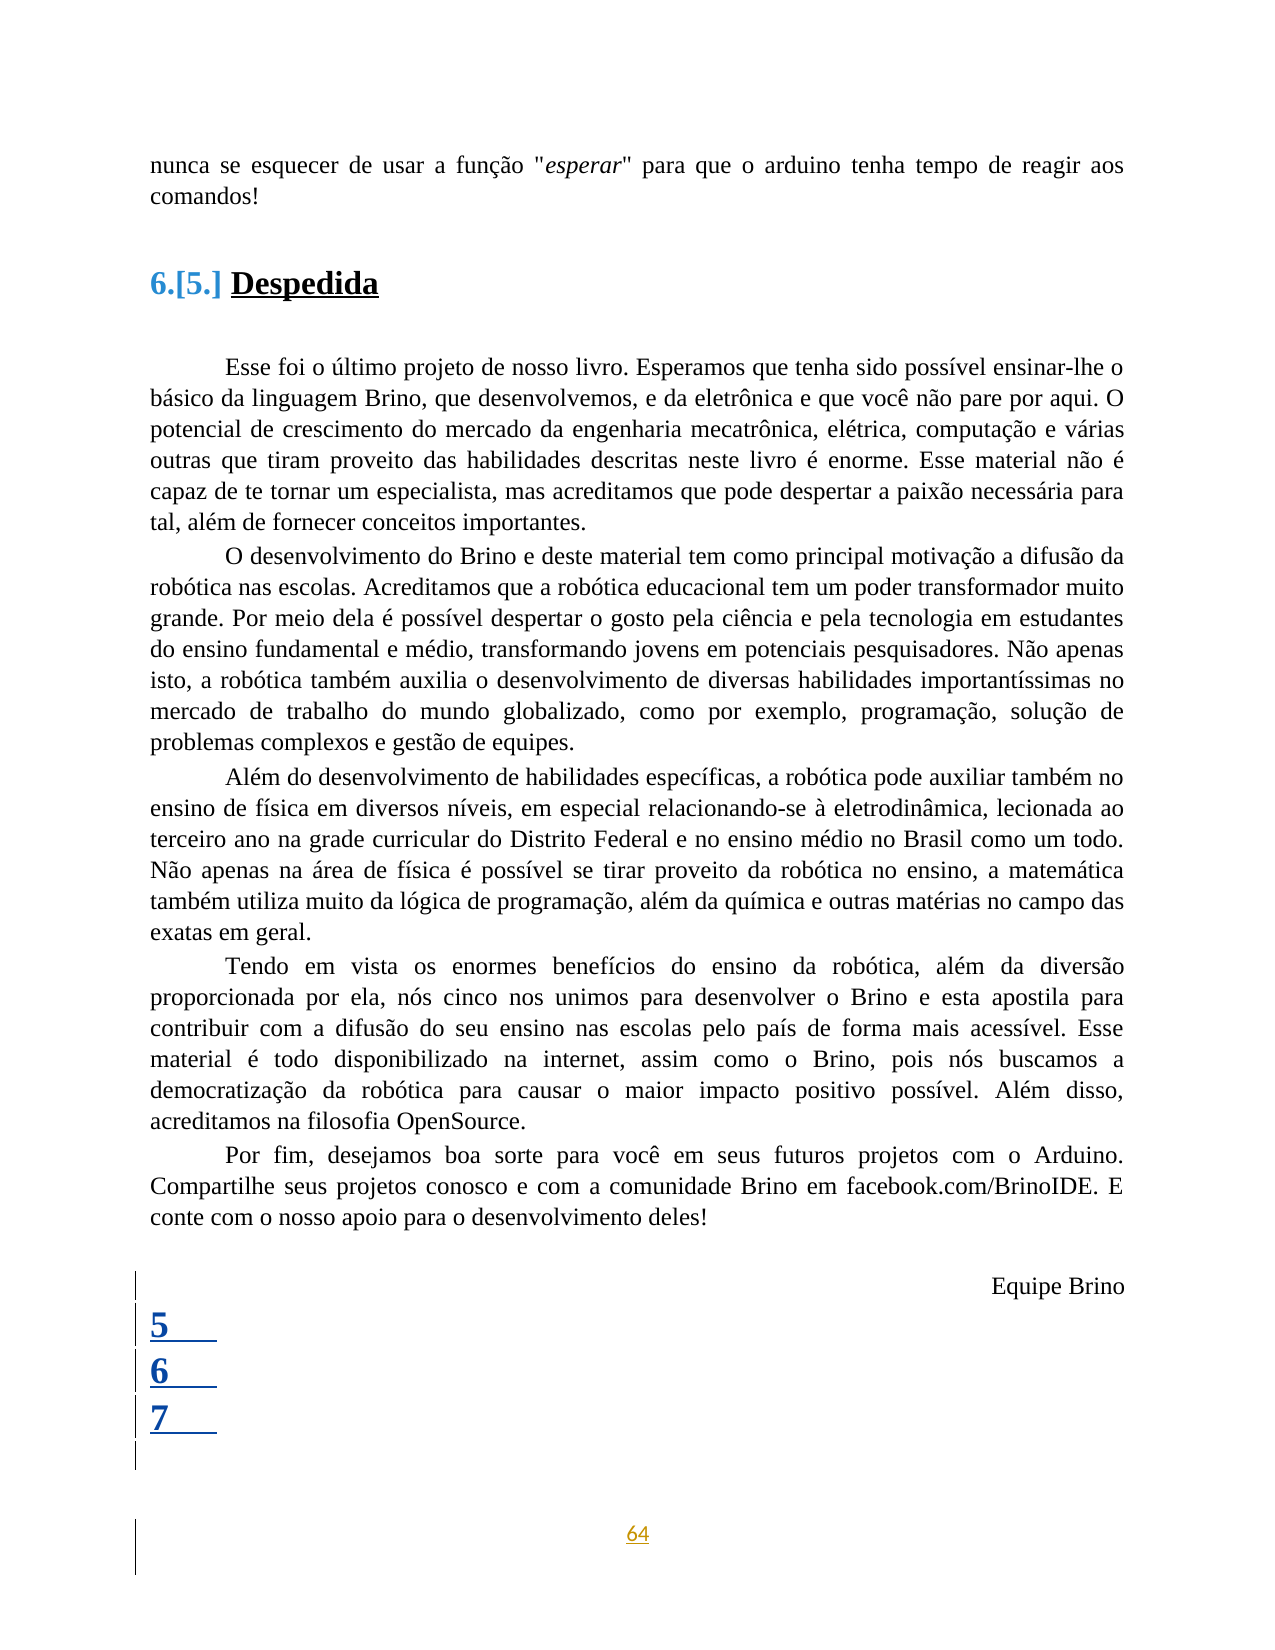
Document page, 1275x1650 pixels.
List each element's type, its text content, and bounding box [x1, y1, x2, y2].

list Despedida [150, 263, 1125, 301]
text Equipe Brino [187, 1271, 1125, 1299]
text Esse foi o último projeto de nosso livro. Esperamos que tenha sido possível ensinar-lhe o básico da linguagem Brino, que desenvolvemos, e da eletrônica e que você não pare por aqui. O potencial de crescimento do mercado da engenharia mecatrônica, elétrica, computação e várias outras que tiram proveito das habilidades descritas neste livro é enorme. Esse material não é capaz de te tornar um especialista, mas acreditamos que pode despertar a paixão necessária para tal, além de fornecer conceitos importantes. [150, 352, 1125, 536]
text Tendo em vista os enormes benefícios do ensino da robótica, além da diversão proporcionada por ela, nós cinco nos unimos para desenvolver o Brino e esta apostila para contribuir com a difusão do seu ensino nas escolas pelo país de forma mais acessível. Esse material é todo disponibilizado na internet, assim como o Brino, pois nós buscamos a democratização da robótica para causar o maior impacto positivo possível. Além disso, acreditamos na filosofia OpenSource. [150, 951, 1125, 1135]
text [150, 150, 1125, 210]
text O desenvolvimento do Brino e deste material tem como principal motivação a difusão da robótica nas escolas. Acreditamos que a robótica educacional tem um poder transformador muito grande. Por meio dela é possível despertar o gosto pela ciência e pela tecnologia em estudantes do ensino fundamental e médio, transformando jovens em potenciais pesquisadores. Não apenas isto, a robótica também auxilia o desenvolvimento de diversas habilidades importantíssimas no mercado de trabalho do mundo globalizado, como por exemplo, programação, solução de problemas complexos e gestão de equipes. [150, 541, 1125, 756]
text Além do desenvolvimento de habilidades específicas, a robótica pode auxiliar também no ensino de física em diversos níveis, em especial relacionando-se à eletrodinâmica, lecionada ao terceiro ano na grade curricular do Distrito Federal e no ensino médio no Brasil como um todo. Não apenas na área de física é possível se tirar proveito da robótica no ensino, a matemática também utiliza muito da lógica de programação, além da química e outras matérias no campo das exatas em geral. [150, 762, 1125, 946]
text Por fim, desejamos boa sorte para você em seus futuros projetos com o Arduino. Compartilhe seus projetos conosco e com a comunidade Brino em facebook.com/BrinoIDE. E conte com o nosso apoio para o desenvolvimento deles! [150, 1140, 1125, 1231]
